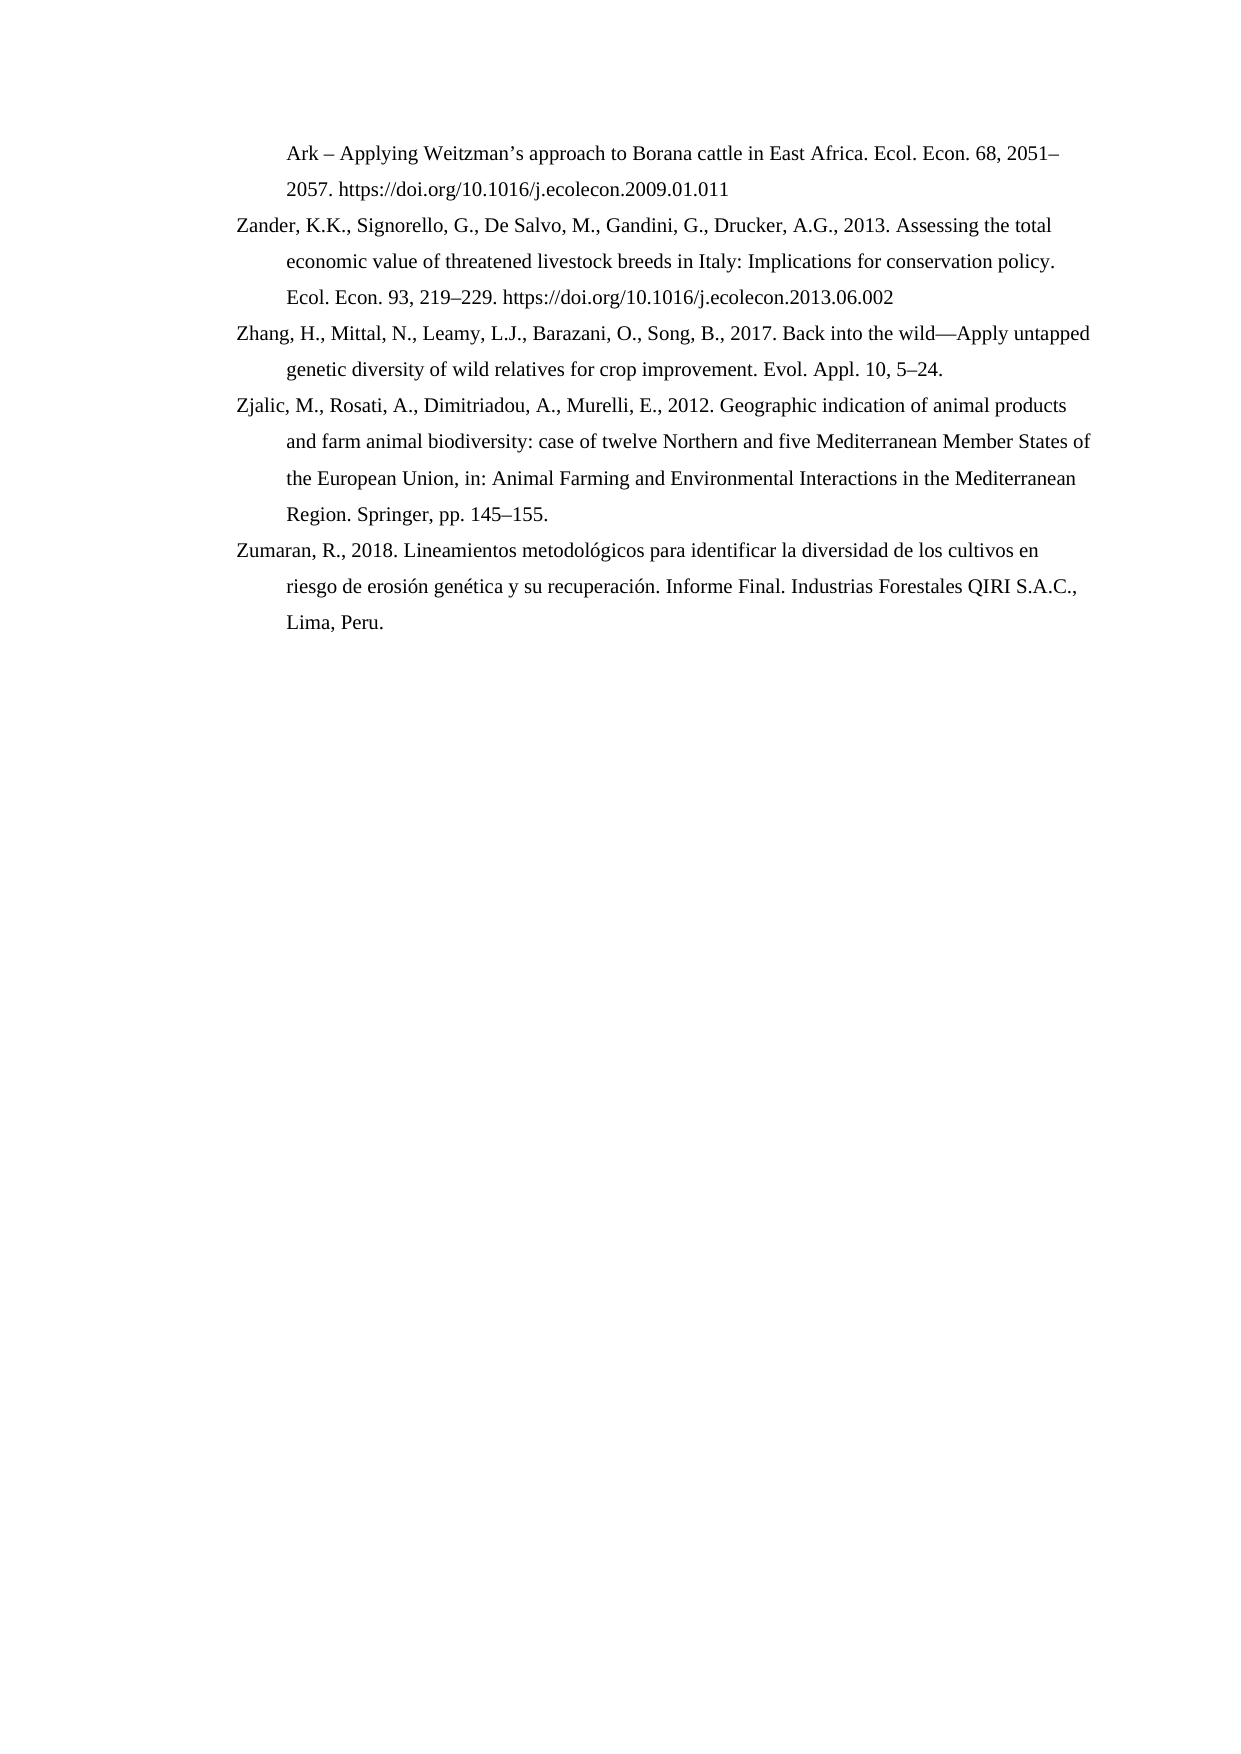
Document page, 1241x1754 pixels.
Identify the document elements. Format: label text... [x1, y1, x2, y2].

text Zander, K.K., Signorello, G., De Salvo, M., Gandini, G., Drucker, A.G., 2013. Assessing the total economic value of threatened livestock breeds in Italy: Implications for conservation policy. Ecol. Econ. 93, 219–229. https://doi.org/10.1016/j.ecolecon.2013.06.002 [236, 213, 1092, 309]
text Zumaran, R., 2018. Lineamientos metodológicos para identificar la diversidad de los cultivos en riesgo de erosión genética y su recuperación. Informe Final. Industrias Forestales QIRI S.A.C., Lima, Peru. [236, 538, 1092, 634]
text Zhang, H., Mittal, N., Leamy, L.J., Barazani, O., Song, B., 2017. Back into the wild—Apply untapped genetic diversity of wild relatives for crop improvement. Evol. Appl. 10, 5–24. [236, 321, 1092, 381]
text Zjalic, M., Rosati, A., Dimitriadou, A., Murelli, E., 2012. Geographic indication of animal products and farm animal biodiversity: case of twelve Northern and five Mediterranean Member States of the European Union, in: Animal Farming and Environmental Interactions in the Mediterranean Region. Springer, pp. 145–155. [236, 393, 1092, 526]
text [236, 141, 1092, 201]
